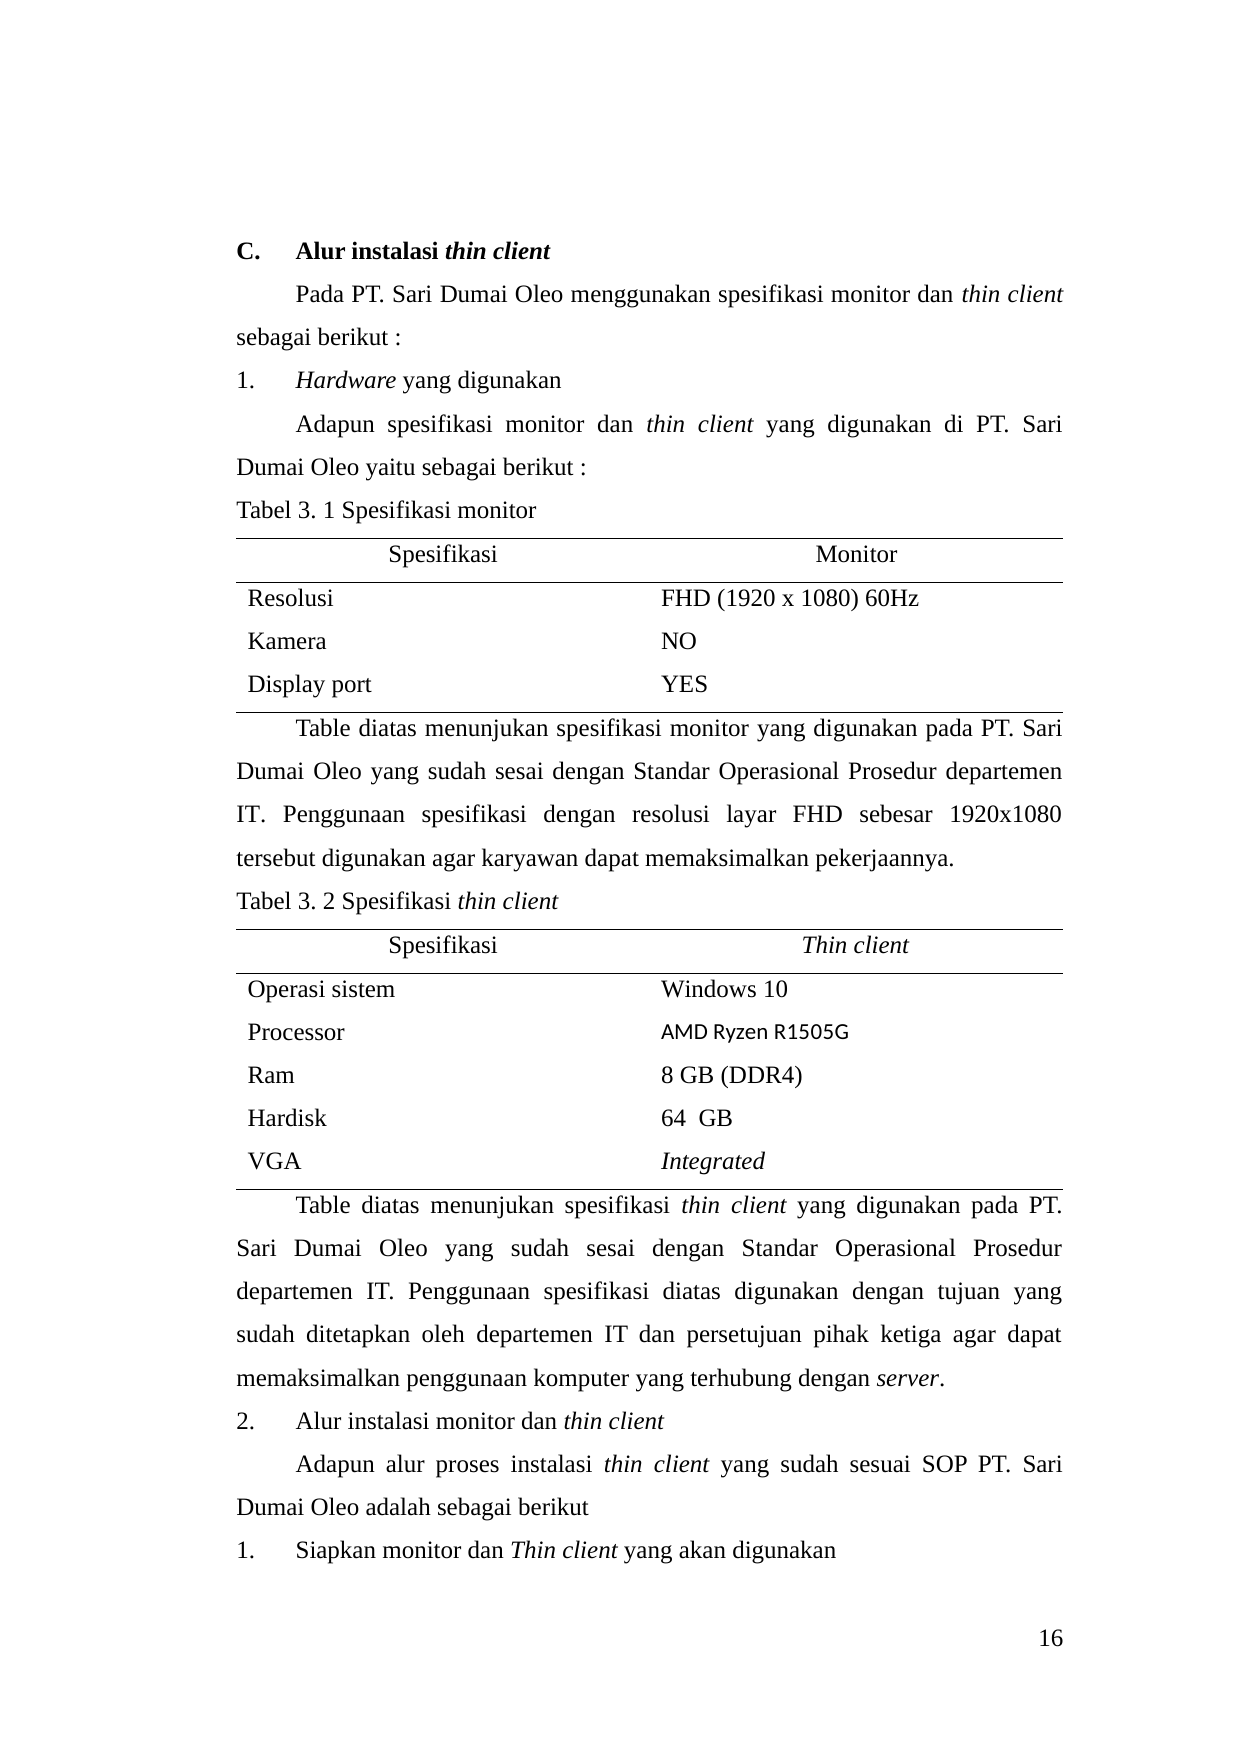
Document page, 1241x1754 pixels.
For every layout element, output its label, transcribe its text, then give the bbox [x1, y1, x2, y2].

table_cell Integrated [650, 1146, 1063, 1189]
list Alur instalasi monitor dan thin client [236, 1406, 1063, 1434]
text Tabel 3. 2 Spesifikasi thin client [236, 886, 1063, 914]
table_cell VGA [236, 1146, 649, 1189]
table_header Spesifikasi [236, 930, 649, 973]
table_cell YES [650, 669, 1063, 712]
table_cell FHD (1920 x 1080) 60Hz [650, 583, 1063, 626]
text Table diatas menunjukan spesifikasi thin client yang digunakan pada PT. Sari Dumai Oleo yang sudah sesai dengan Standar Operasional Prosedur departemen IT. Penggunaan spesifikasi diatas digunakan dengan tujuan yang sudah ditetapkan oleh departemen IT dan persetujuan pihak ketiga agar dapat memaksimalkan penggunaan komputer yang terhubung dengan server. [236, 1190, 1063, 1391]
table_cell 8 GB (DDR4) [650, 1060, 1063, 1103]
table_cell NO [650, 626, 1063, 669]
list Alur instalasi thin client [236, 236, 1063, 265]
table_header Spesifikasi [236, 539, 649, 582]
table_cell Kamera [236, 626, 649, 669]
table_cell Windows 10 [650, 974, 1063, 1017]
list Siapkan monitor dan Thin client yang akan digunakan [236, 1535, 1063, 1564]
table_cell Resolusi [236, 583, 649, 626]
table_cell Operasi sistem [236, 974, 649, 1017]
table_header Thin client [650, 930, 1063, 973]
list Hardware yang digunakan [236, 366, 1063, 394]
table_cell Hardisk [236, 1103, 649, 1146]
text Tabel 3. 1 Spesifikasi monitor [236, 495, 1063, 524]
text Table diatas menunjukan spesifikasi monitor yang digunakan pada PT. Sari Dumai Oleo yang sudah sesai dengan Standar Operasional Prosedur departemen IT. Penggunaan spesifikasi dengan resolusi layar FHD sebesar 1920x1080 tersebut digunakan agar karyawan dapat memaksimalkan pekerjaannya. [236, 713, 1063, 871]
table_cell Ram [236, 1060, 649, 1103]
text Adapun alur proses instalasi thin client yang sudah sesuai SOP PT. Sari Dumai Oleo adalah sebagai berikut [236, 1449, 1063, 1521]
table_header Monitor [650, 539, 1063, 582]
text Pada PT. Sari Dumai Oleo menggunakan spesifikasi monitor dan thin client sebagai berikut : [236, 279, 1063, 351]
table_cell AMD Ryzen R1505G [650, 1017, 1063, 1060]
text Adapun spesifikasi monitor dan thin client yang digunakan di PT. Sari Dumai Oleo yaitu sebagai berikut : [236, 409, 1063, 481]
table_cell Display port [236, 669, 649, 712]
table_cell 64 GB [650, 1103, 1063, 1146]
table_cell Processor [236, 1017, 649, 1060]
